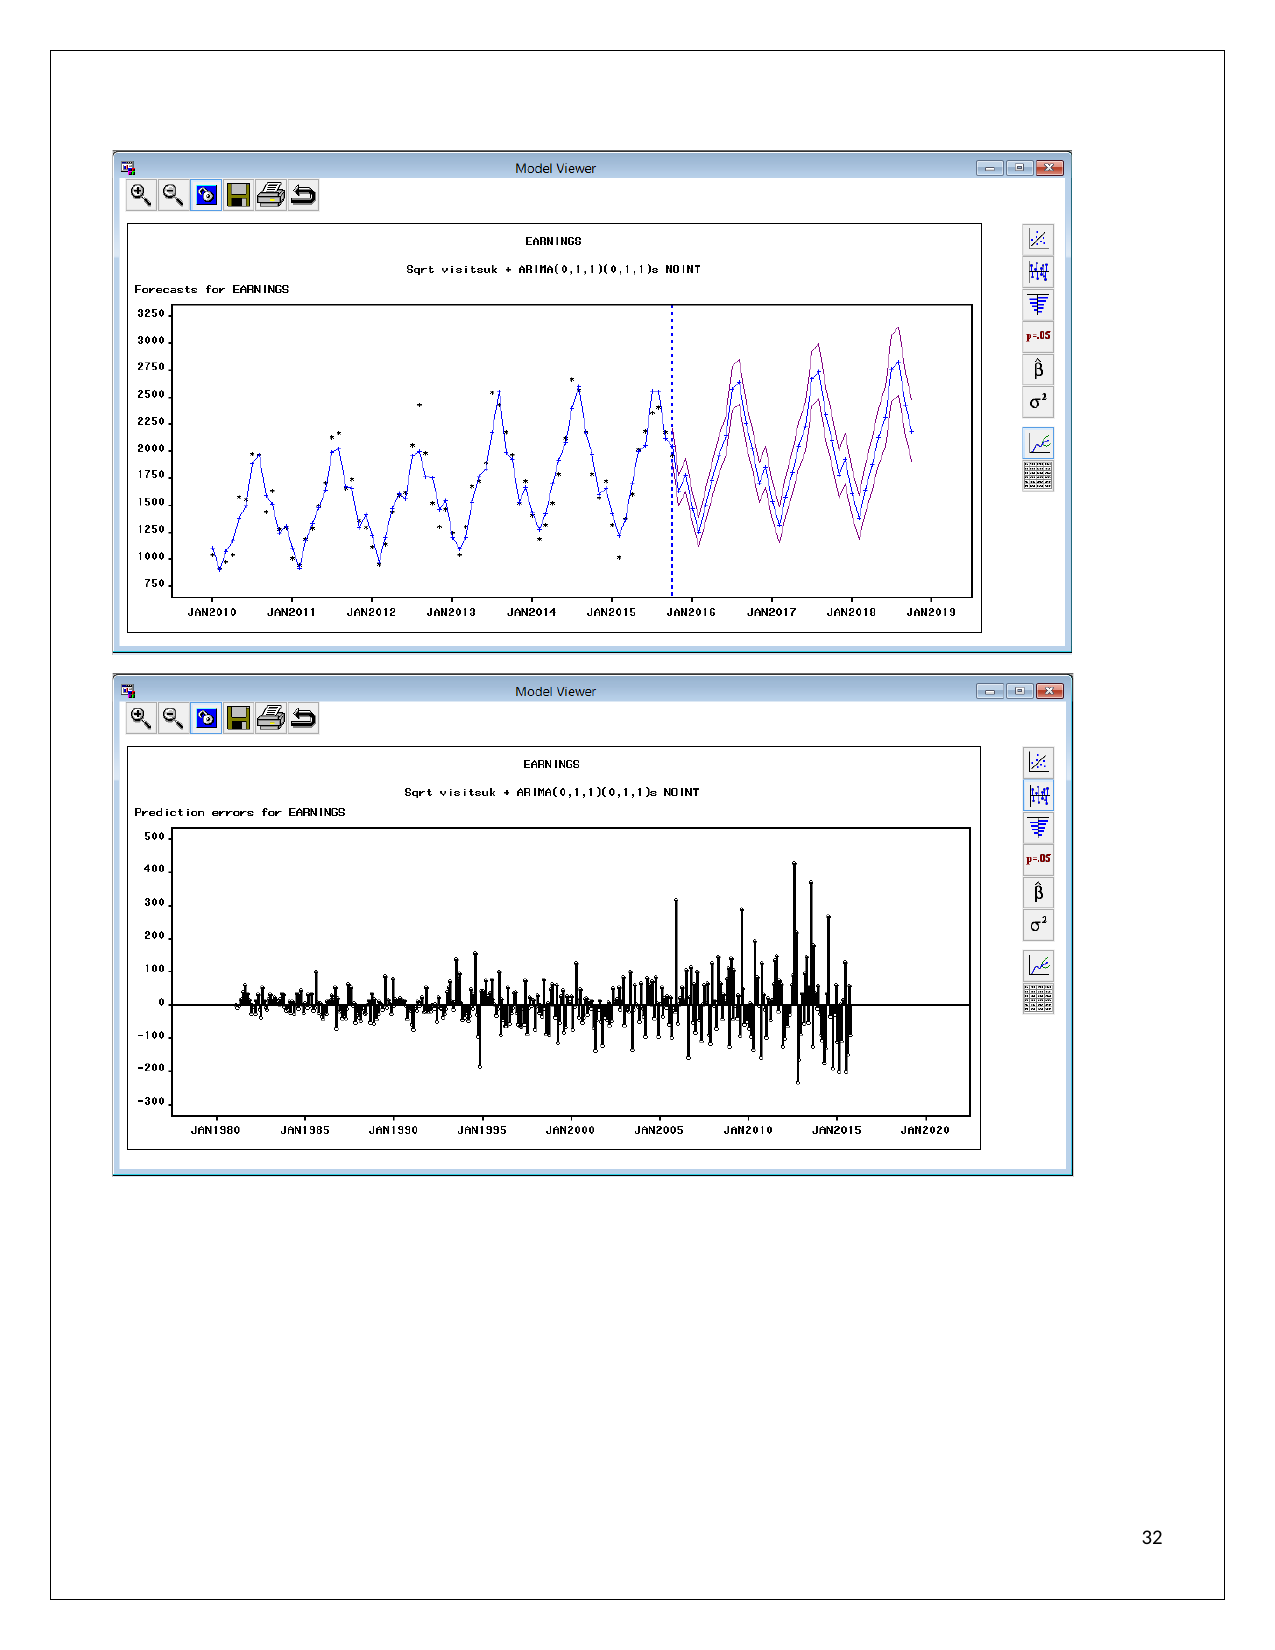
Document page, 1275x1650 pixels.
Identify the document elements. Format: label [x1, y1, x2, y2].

picture [112, 150, 1072, 655]
picture [112, 673, 1074, 1177]
